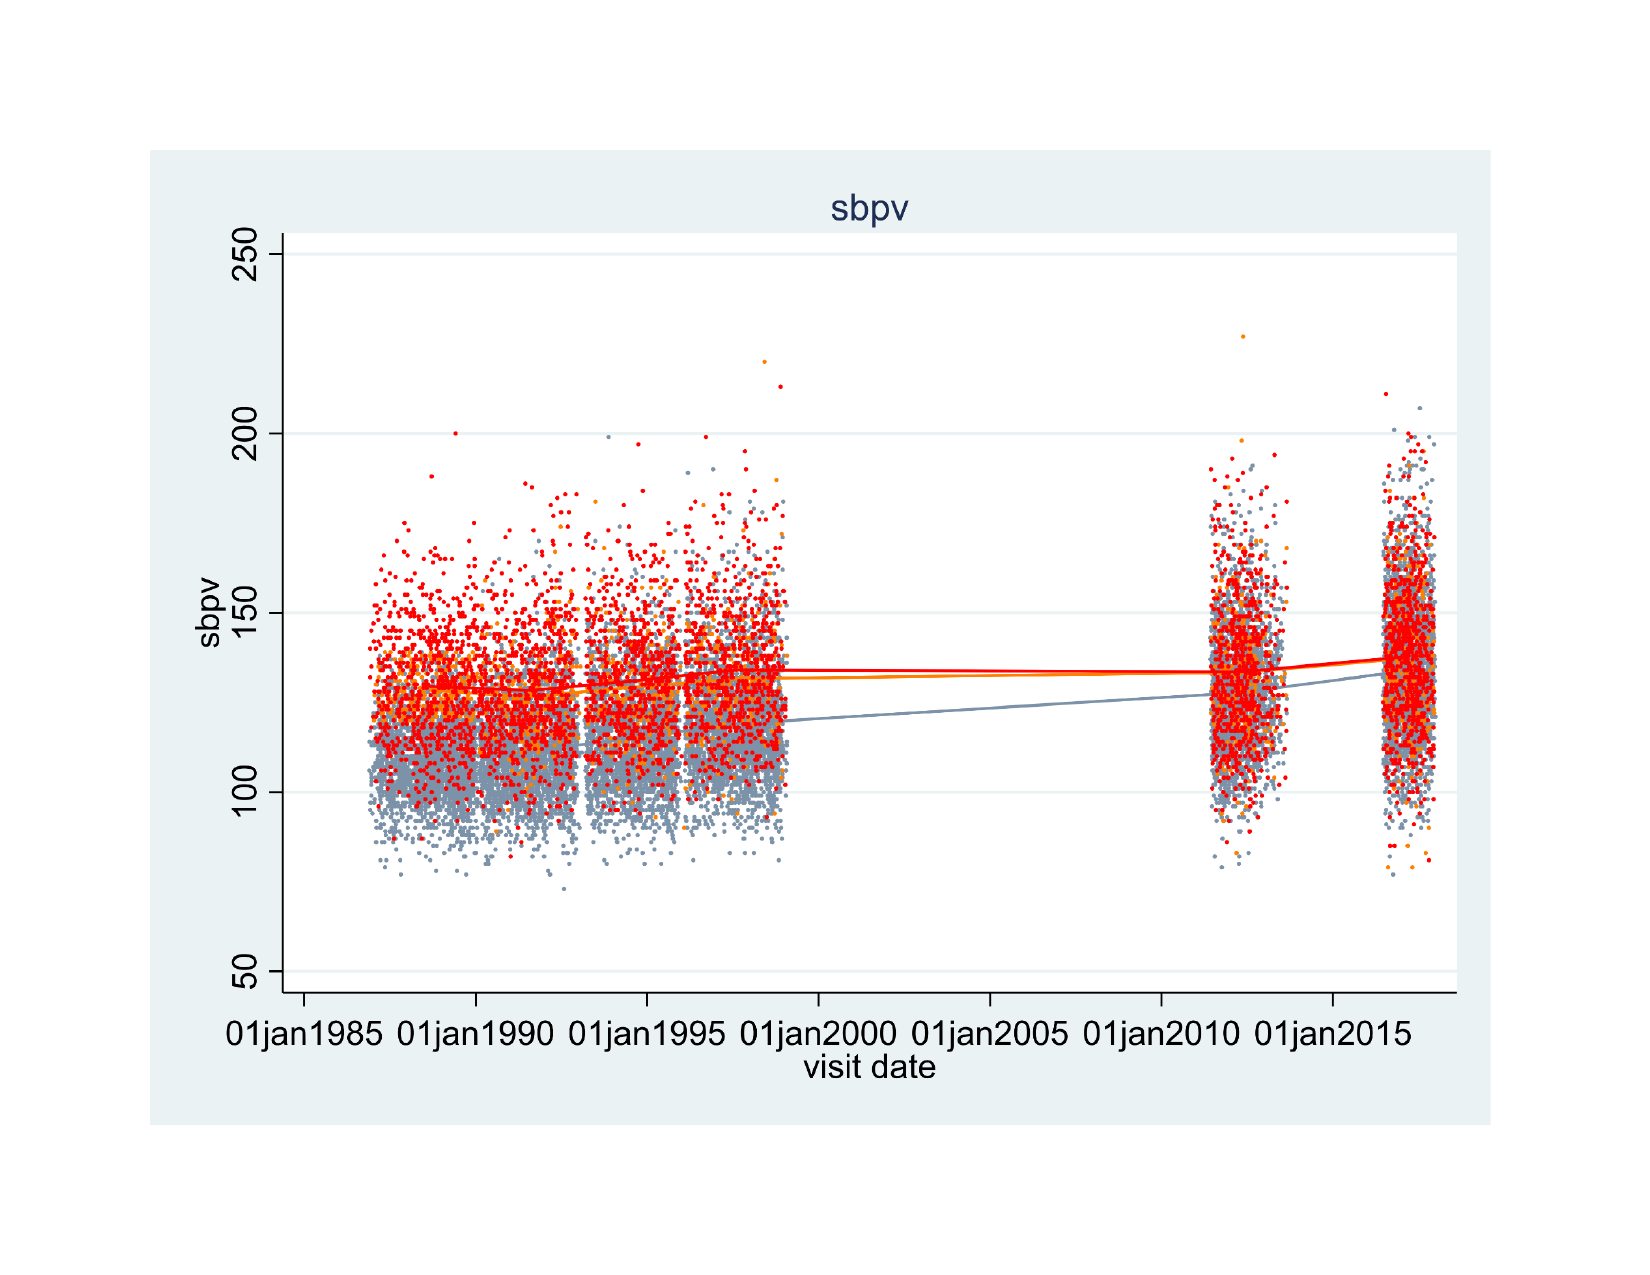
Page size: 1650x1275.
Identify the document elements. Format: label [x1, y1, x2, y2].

picture [150, 150, 1491, 1125]
